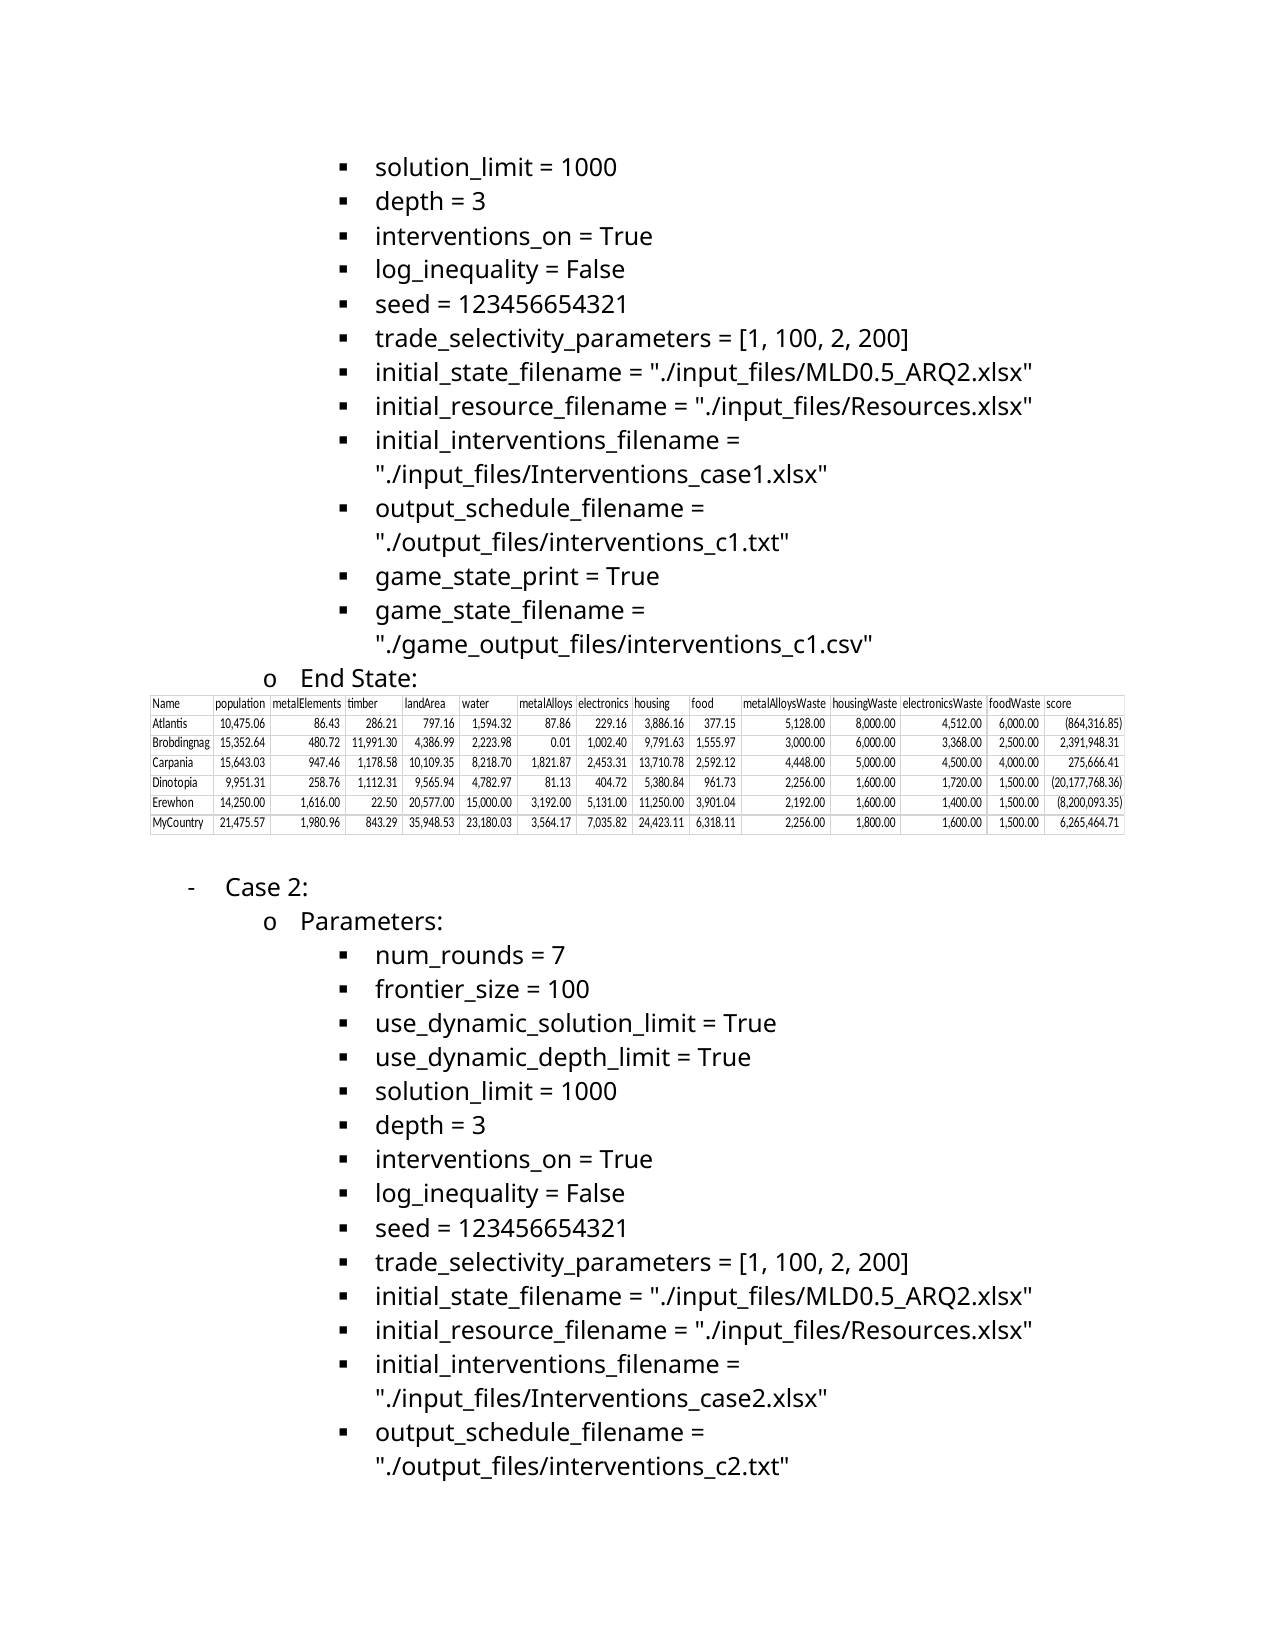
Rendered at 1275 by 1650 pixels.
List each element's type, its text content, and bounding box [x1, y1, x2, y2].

list trade_selectivity_parameters = [1, 100, 2, 200] [337, 1244, 1125, 1278]
list game_state_filename = "./game_output_files/interventions_c1.csv" [337, 593, 1125, 661]
list output_schedule_filename = "./output_files/interventions_c1.txt" [337, 491, 1125, 559]
list initial_resource_filename = "./input_files/Resources.xlsx" [337, 1312, 1125, 1346]
list initial_resource_filename = "./input_files/Resources.xlsx" [337, 388, 1125, 422]
list depth = 3 [337, 184, 1125, 218]
list interventions_on = True [337, 1142, 1125, 1176]
list initial_interventions_filename = "./input_files/Interventions_case2.xlsx" [337, 1346, 1125, 1414]
list log_inequality = False [337, 252, 1125, 286]
list Case 2: [187, 869, 1125, 903]
list seed = 123456654321 [337, 286, 1125, 320]
list trade_selectivity_parameters = [1, 100, 2, 200] [337, 320, 1125, 354]
list solution_limit = 1000 [337, 150, 1125, 184]
list initial_interventions_filename = "./input_files/Interventions_case1.xlsx" [337, 422, 1125, 491]
list initial_state_filename = "./input_files/MLD0.5_ARQ2.xlsx" [337, 354, 1125, 388]
list initial_state_filename = "./input_files/MLD0.5_ARQ2.xlsx" [337, 1278, 1125, 1312]
list depth = 3 [337, 1108, 1125, 1142]
list game_state_print = True [337, 559, 1125, 593]
list log_inequality = False [337, 1176, 1125, 1210]
list interventions_on = True [337, 218, 1125, 252]
list frontier_size = 100 [337, 972, 1125, 1006]
list seed = 123456654321 [337, 1210, 1125, 1244]
list Parameters: [262, 903, 1125, 938]
list End State: [262, 661, 1125, 695]
list use_dynamic_solution_limit = True [337, 1006, 1125, 1040]
list num_rounds = 7 [337, 938, 1125, 972]
list use_dynamic_depth_limit = True [337, 1040, 1125, 1074]
list output_schedule_filename = "./output_files/interventions_c2.txt" [337, 1414, 1125, 1483]
list solution_limit = 1000 [337, 1074, 1125, 1108]
